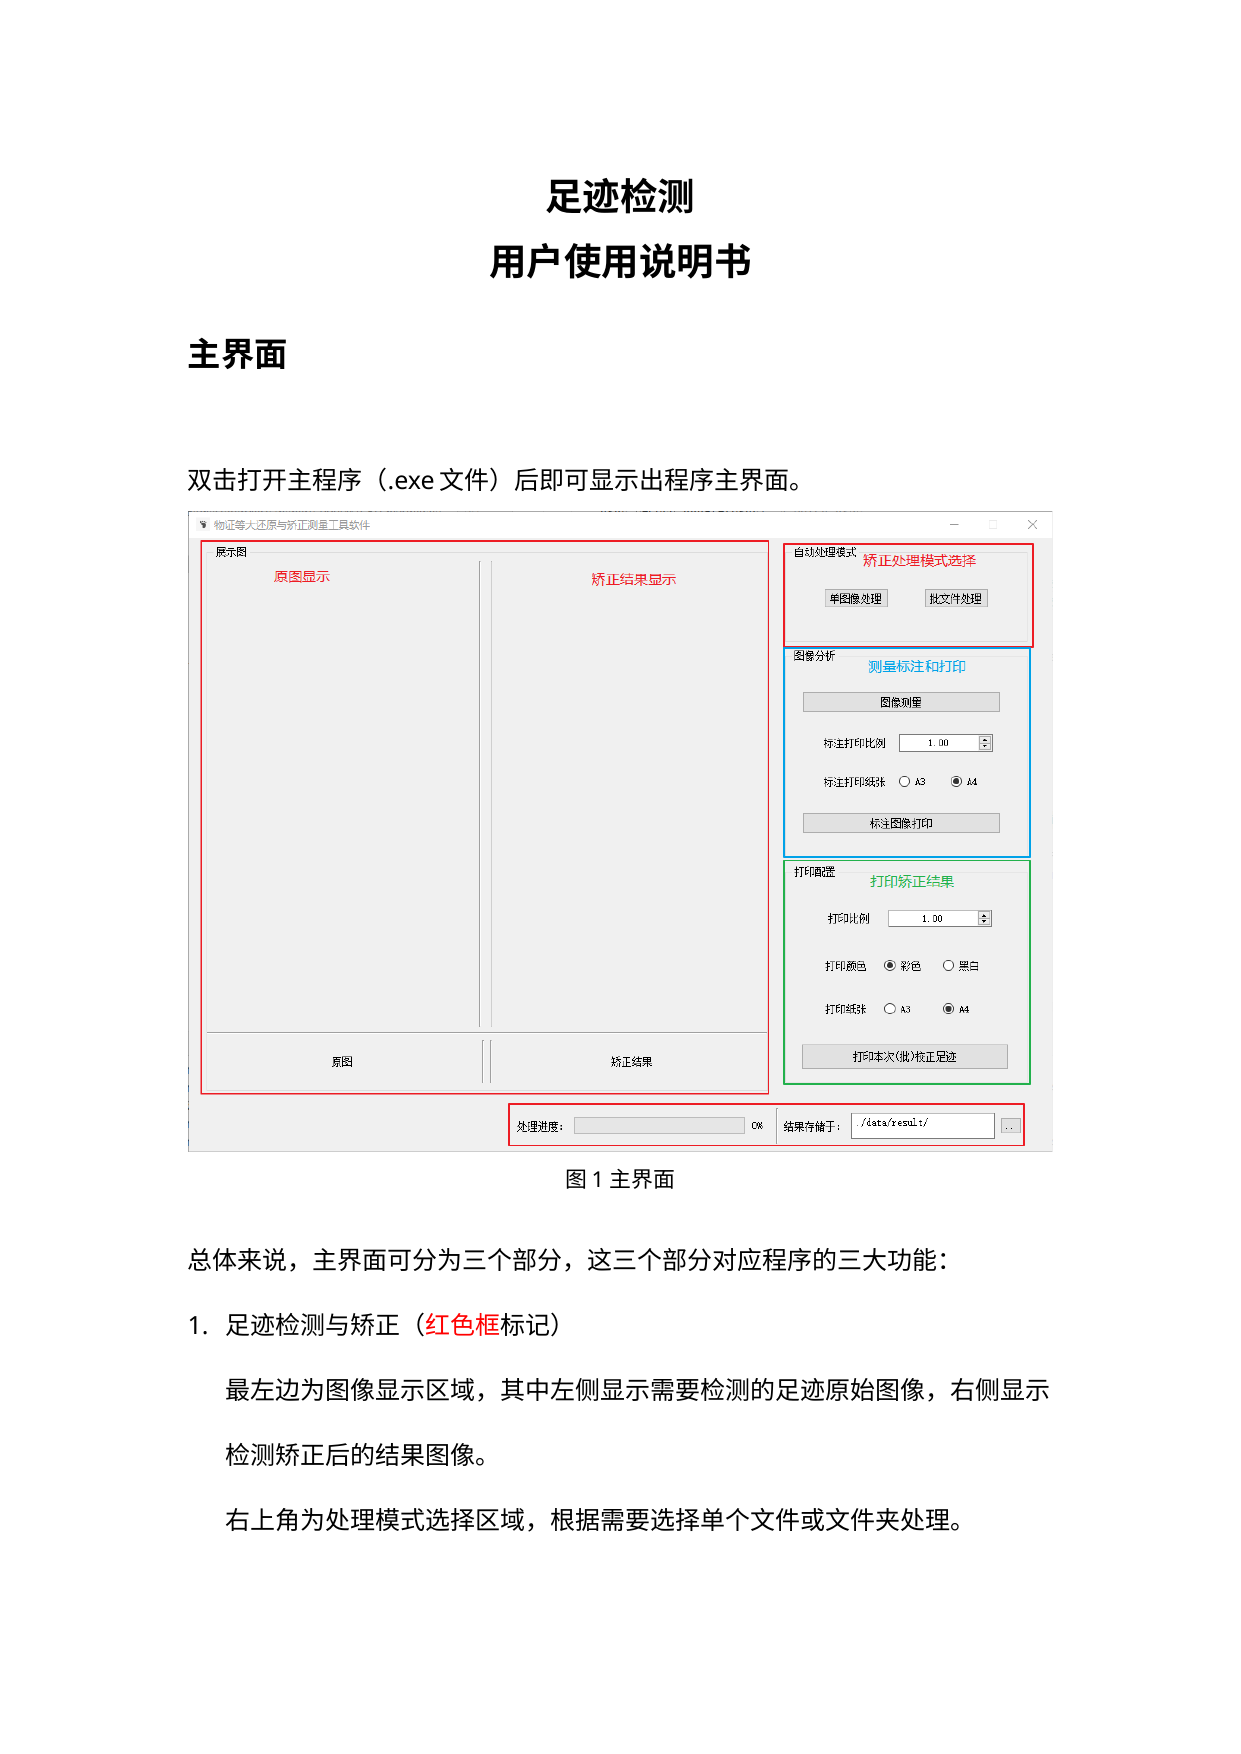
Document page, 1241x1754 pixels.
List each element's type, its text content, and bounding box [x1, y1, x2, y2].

list 右上角为处理模式选择区域，根据需要选择单个文件或文件夹处理。 [225, 1486, 1053, 1551]
text 足迹检测 [187, 162, 1053, 227]
list 最左边为图像显示区域，其中左侧显示需要检测的足迹原始图像，右侧显示检测矫正后的结果图像。 [225, 1356, 1053, 1486]
list 足迹检测与矫正（红色框标记） [187, 1291, 1053, 1356]
text 图1 主界面 [187, 1161, 1053, 1194]
text 总体来说，主界面可分为三个部分，这三个部分对应程序的三大功能： [187, 1226, 1053, 1291]
text 双击打开主程序（.exe文件）后即可显示出程序主界面。 [187, 446, 1053, 511]
subtitle 主界面 [187, 319, 1053, 384]
picture [188, 511, 1053, 1152]
text 用户使用说明书 [187, 227, 1053, 292]
